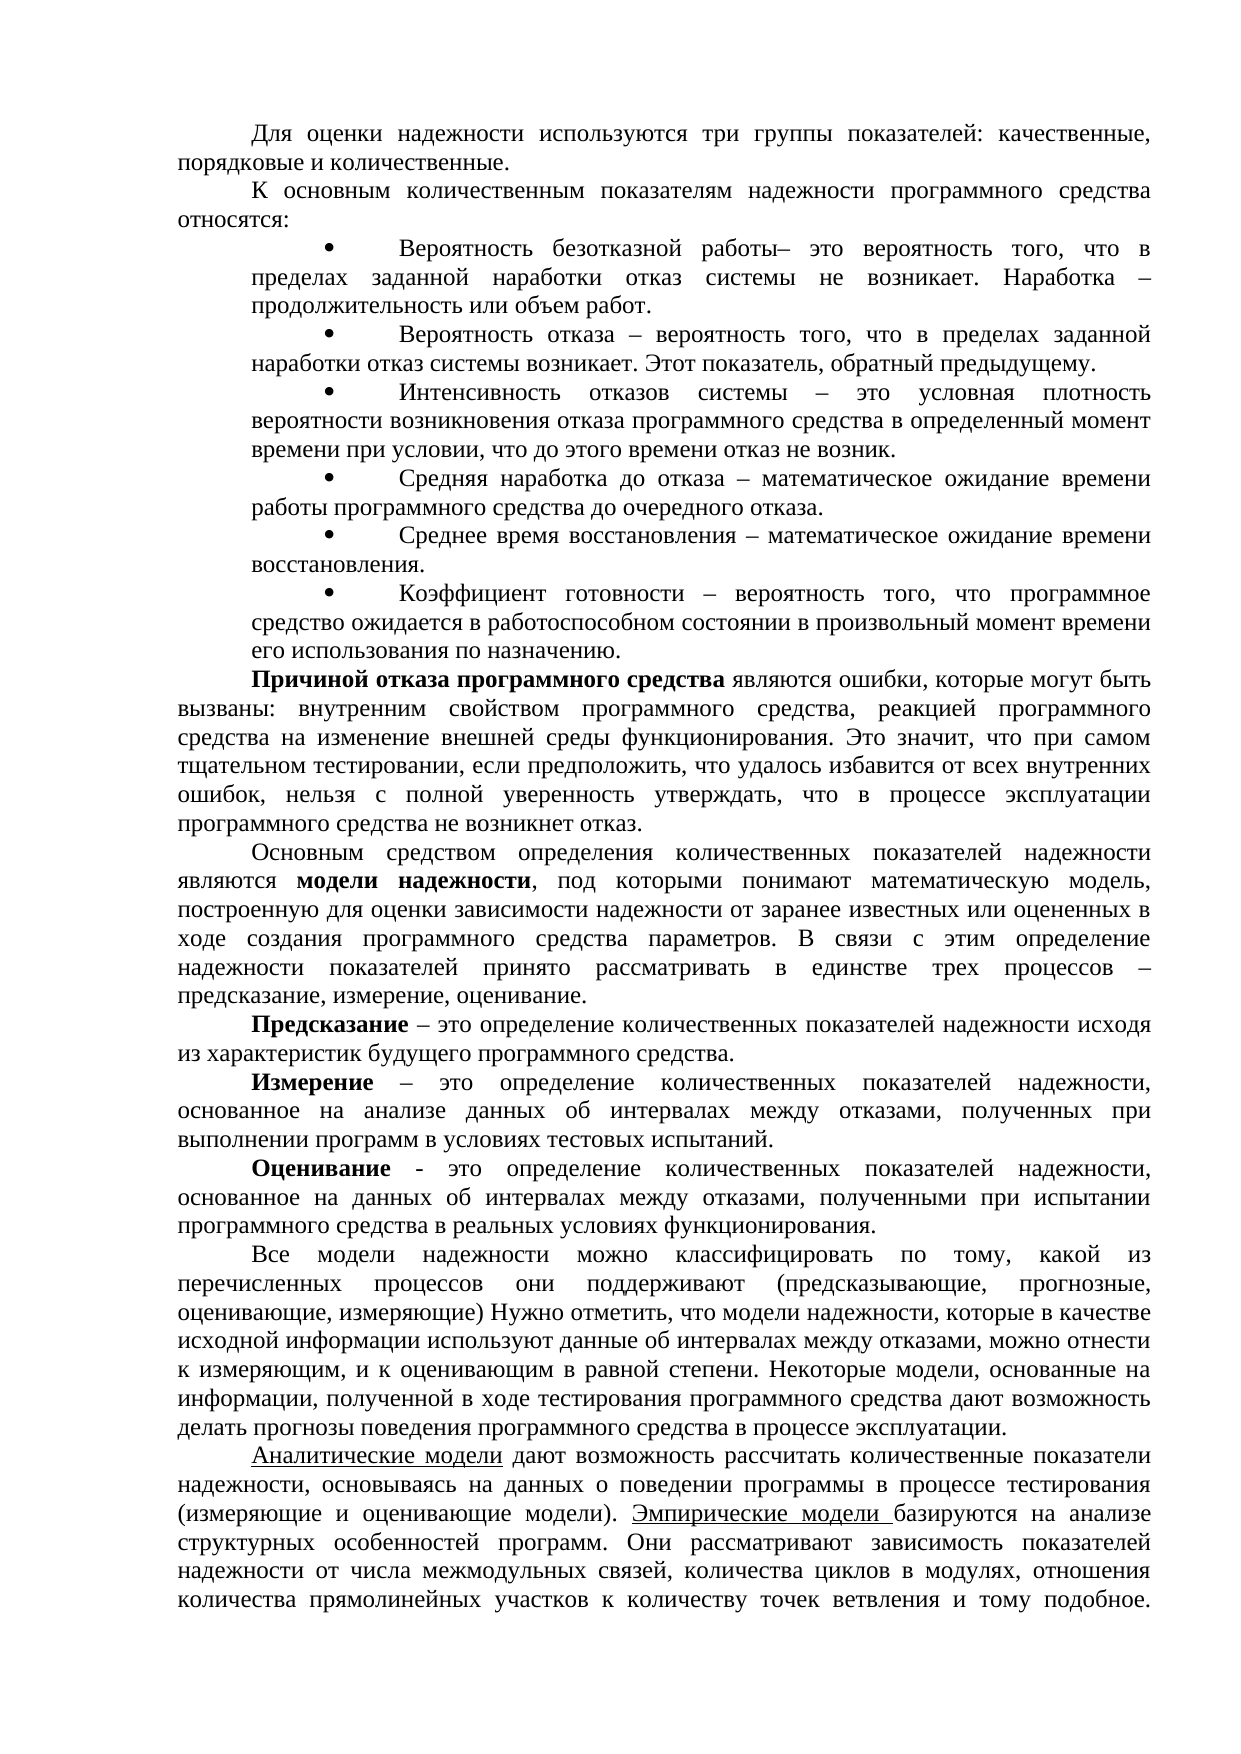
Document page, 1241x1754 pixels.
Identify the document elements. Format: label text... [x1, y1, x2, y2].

text Причиной отказа программного средства являются ошибки, которые могут быть вызваны: внутренним свойством программного средства, реакцией программного средства на изменение внешней среды функционирования. Это значит, что при самом тщательном тестировании, если предположить, что удалось избавится от всех внутренних ошибок, нельзя с полной уверенность утверждать, что в процессе эксплуатации программного средства не возникнет отказ. [177, 664, 1152, 837]
list Вероятность безотказной работы– это вероятность того, что в пределах заданной наработки отказ системы не возникает. Наработка – продолжительность или объем работ. [251, 233, 1152, 319]
text Для оценки надежности используются три группы показателей: качественные, порядковые и количественные. [177, 118, 1152, 176]
text Оценивание - это определение количественных показателей надежности, основанное на данных об интервалах между отказами, полученными при испытании программного средства в реальных условиях функционирования. [177, 1153, 1152, 1239]
text К основным количественным показателям надежности программного средства относятся: [177, 176, 1152, 233]
list Интенсивность отказов системы – это условная плотность вероятности возникновения отказа программного средства в определенный момент времени при условии, что до этого времени отказ не возник. [251, 377, 1152, 463]
text Все модели надежности можно классифицировать по тому, какой из перечисленных процессов они поддерживают (предсказывающие, прогнозные, оценивающие, измеряющие) Нужно отметить, что модели надежности, которые в качестве исходной информации используют данные об интервалах между отказами, можно отнести к измеряющим, и к оценивающим в равной степени. Некоторые модели, основанные на информации, полученной в ходе тестирования программного средства дают возможность делать прогнозы поведения программного средства в процессе эксплуатации. [177, 1239, 1152, 1441]
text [177, 1441, 1152, 1613]
list Среднее время восстановления – математическое ожидание времени восстановления. [251, 521, 1152, 578]
text Измерение – это определение количественных показателей надежности, основанное на анализе данных об интервалах между отказами, полученных при выполнении программ в условиях тестовых испытаний. [177, 1067, 1152, 1153]
list Коэффициент готовности – вероятность того, что программное средство ожидается в работоспособном состоянии в произвольный момент времени его использования по назначению. [251, 578, 1152, 664]
text Предсказание – это определение количественных показателей надежности исходя из характеристик будущего программного средства. [177, 1009, 1152, 1067]
list Вероятность отказа – вероятность того, что в пределах заданной наработки отказ системы возникает. Этот показатель, обратный предыдущему. [251, 319, 1152, 377]
text Основным средством определения количественных показателей надежности являются модели надежности, под которыми понимают математическую модель, построенную для оценки зависимости надежности от заранее известных или оцененных в ходе создания программного средства параметров. В связи с этим определение надежности показателей принято рассматривать в единстве трех процессов – предсказание, измерение, оценивание. [177, 837, 1152, 1009]
list Средняя наработка до отказа – математическое ожидание времени работы программного средства до очередного отказа. [251, 463, 1152, 521]
